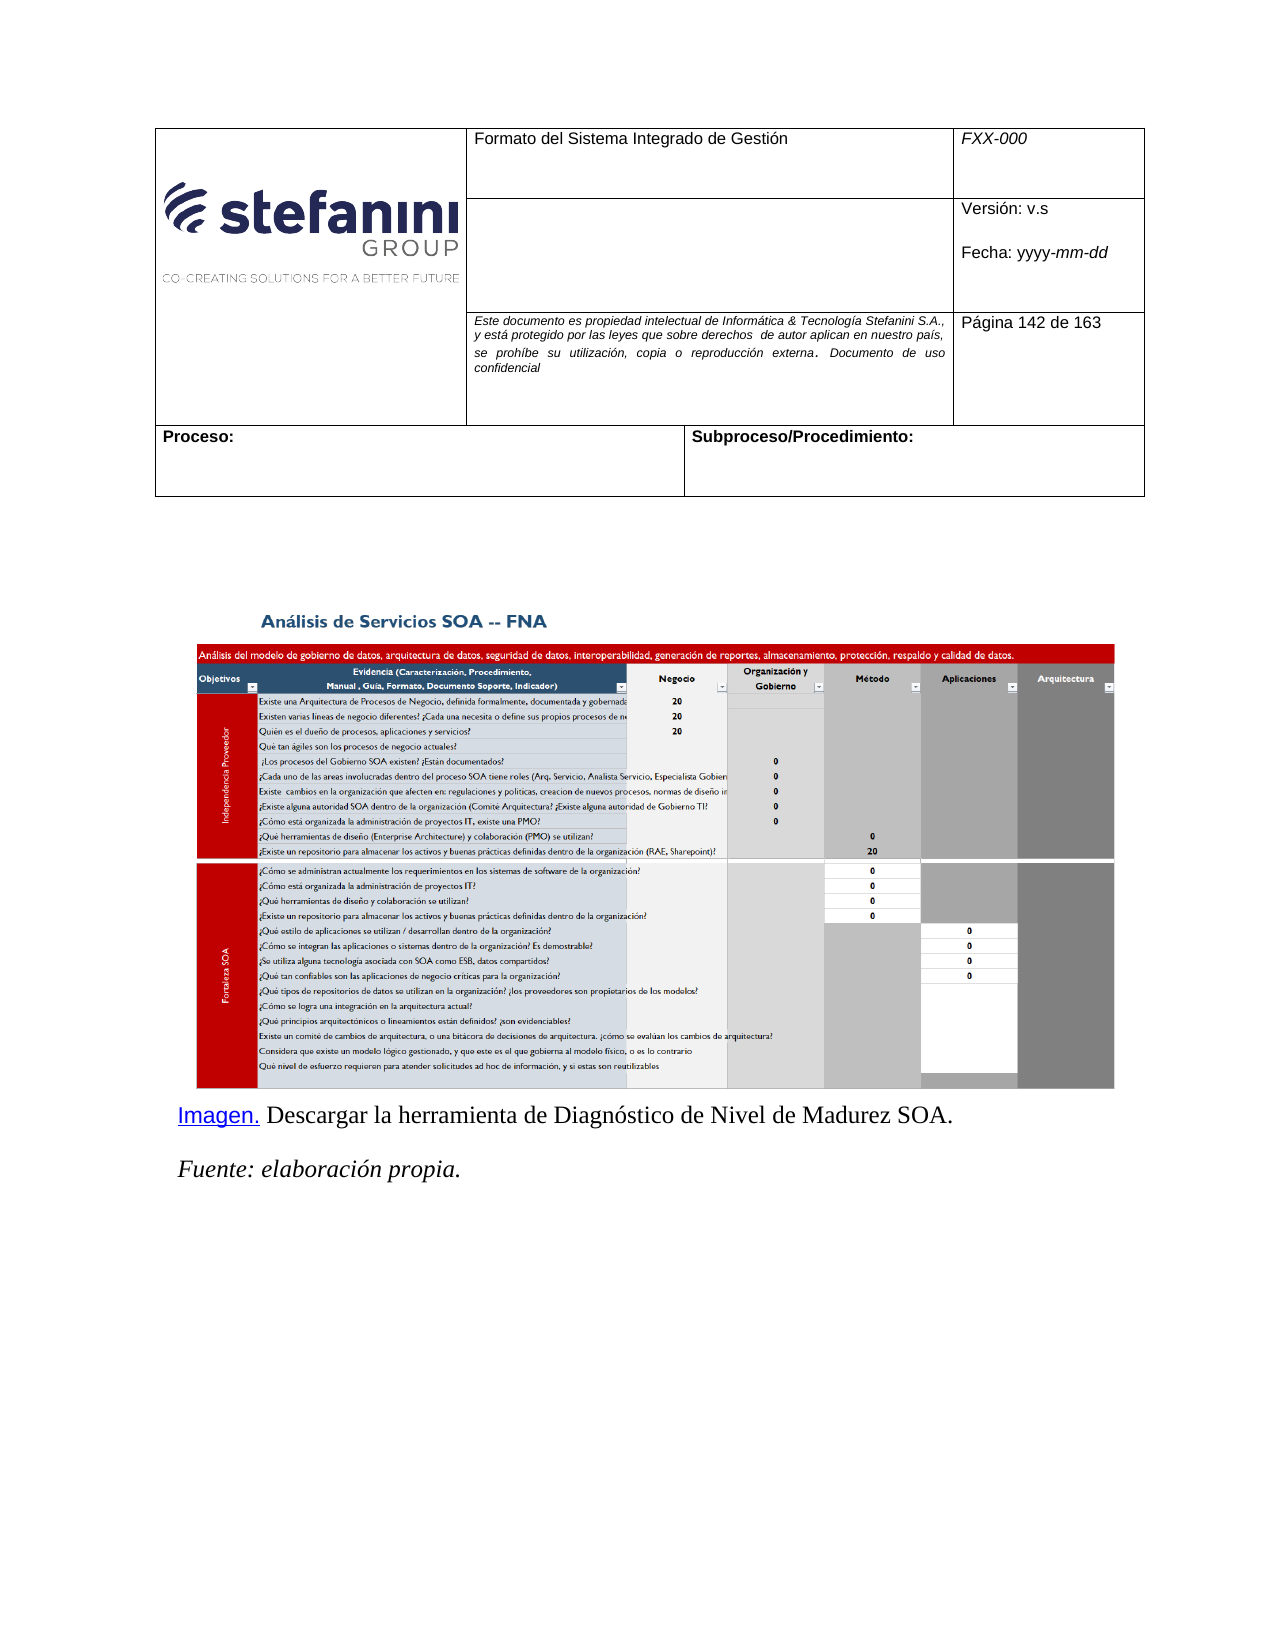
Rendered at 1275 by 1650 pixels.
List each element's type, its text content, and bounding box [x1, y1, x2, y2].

picture [162, 182, 460, 286]
text Imagen. Descargar la herramienta de Diagnóstico de Nivel de Madurez SOA. [177, 1101, 1098, 1129]
picture [196, 599, 1115, 1089]
text Fuente: elaboración propia. [177, 1154, 1098, 1183]
